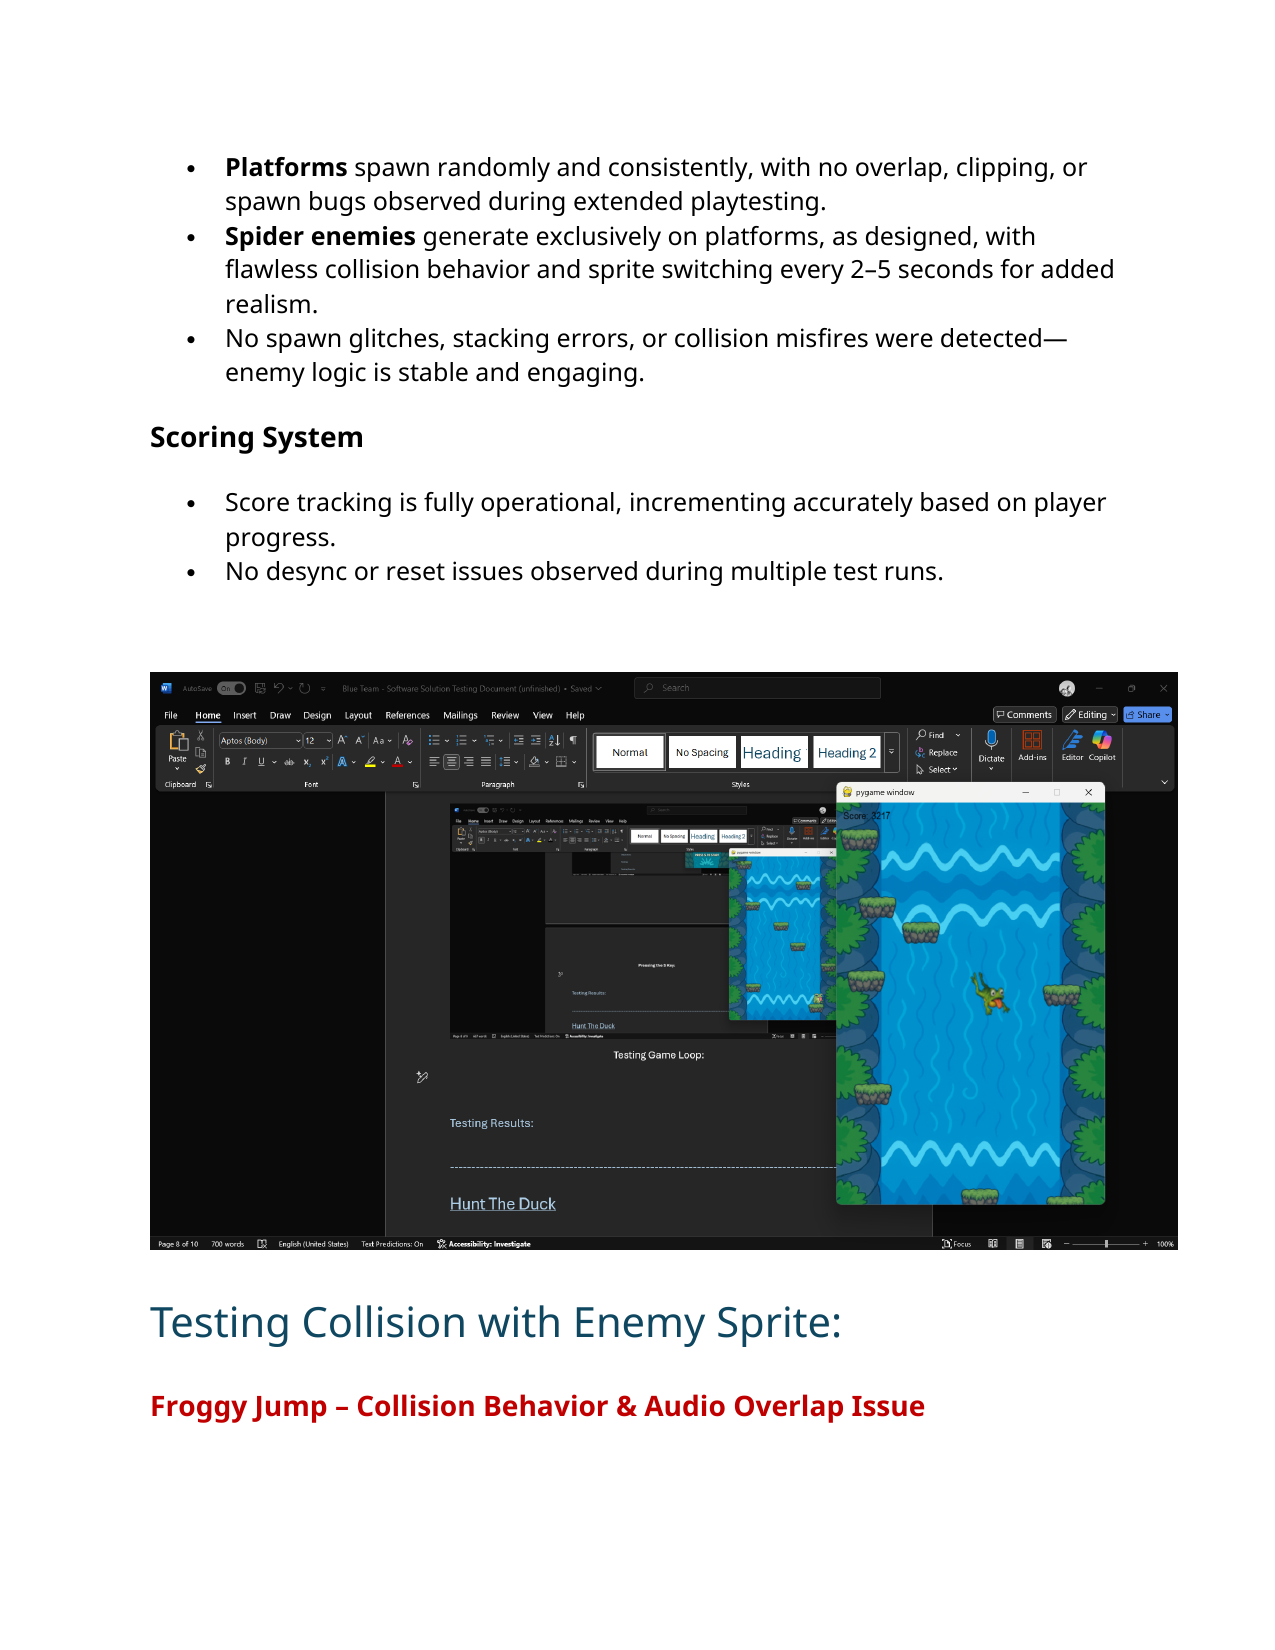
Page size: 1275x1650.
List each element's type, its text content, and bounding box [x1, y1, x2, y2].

list Spider enemies generate exclusively on platforms, as designed, with flawless collision behavior and sprite switching every 2–5 seconds for added realism. [187, 218, 1125, 320]
list Platforms spawn randomly and consistently, with no overlap, clipping, or spawn bugs observed during extended playtesting. [187, 150, 1125, 218]
list No spawn glitches, stacking errors, or collision misfires were detected—enemy logic is stable and engaging. [187, 320, 1125, 388]
list No desync or reset issues observed during multiple test runs. [187, 553, 1125, 587]
text Scoring System [150, 418, 1125, 456]
text Froggy Jump – Collision Behavior & Audio Overlap Issue [150, 1387, 1125, 1425]
list Score tracking is fully operational, incrementing accurately based on player progress. [187, 485, 1125, 553]
picture [150, 672, 1178, 1250]
subtitle Testing Collision with Enemy Sprite: [150, 1292, 1125, 1349]
